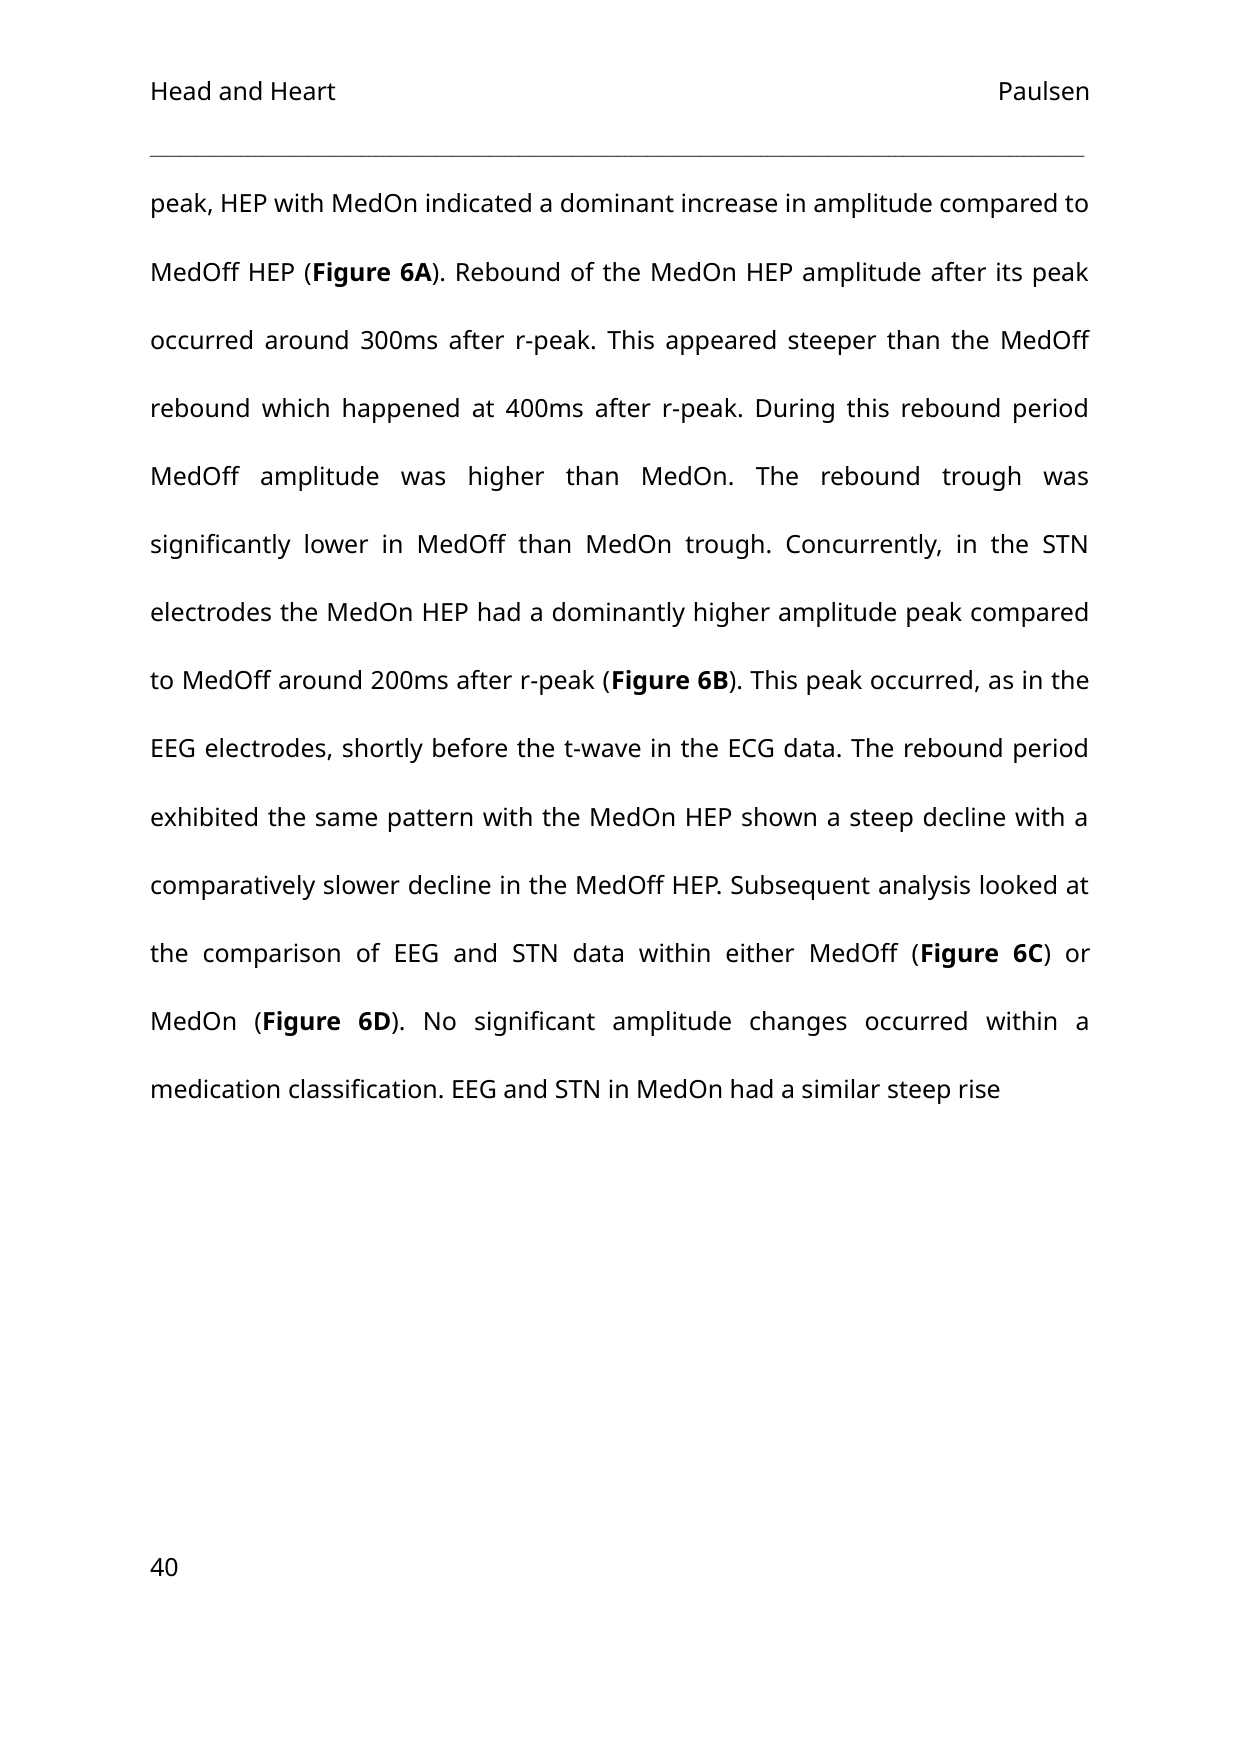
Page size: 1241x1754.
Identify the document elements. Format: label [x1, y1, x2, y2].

text [150, 186, 1090, 1106]
